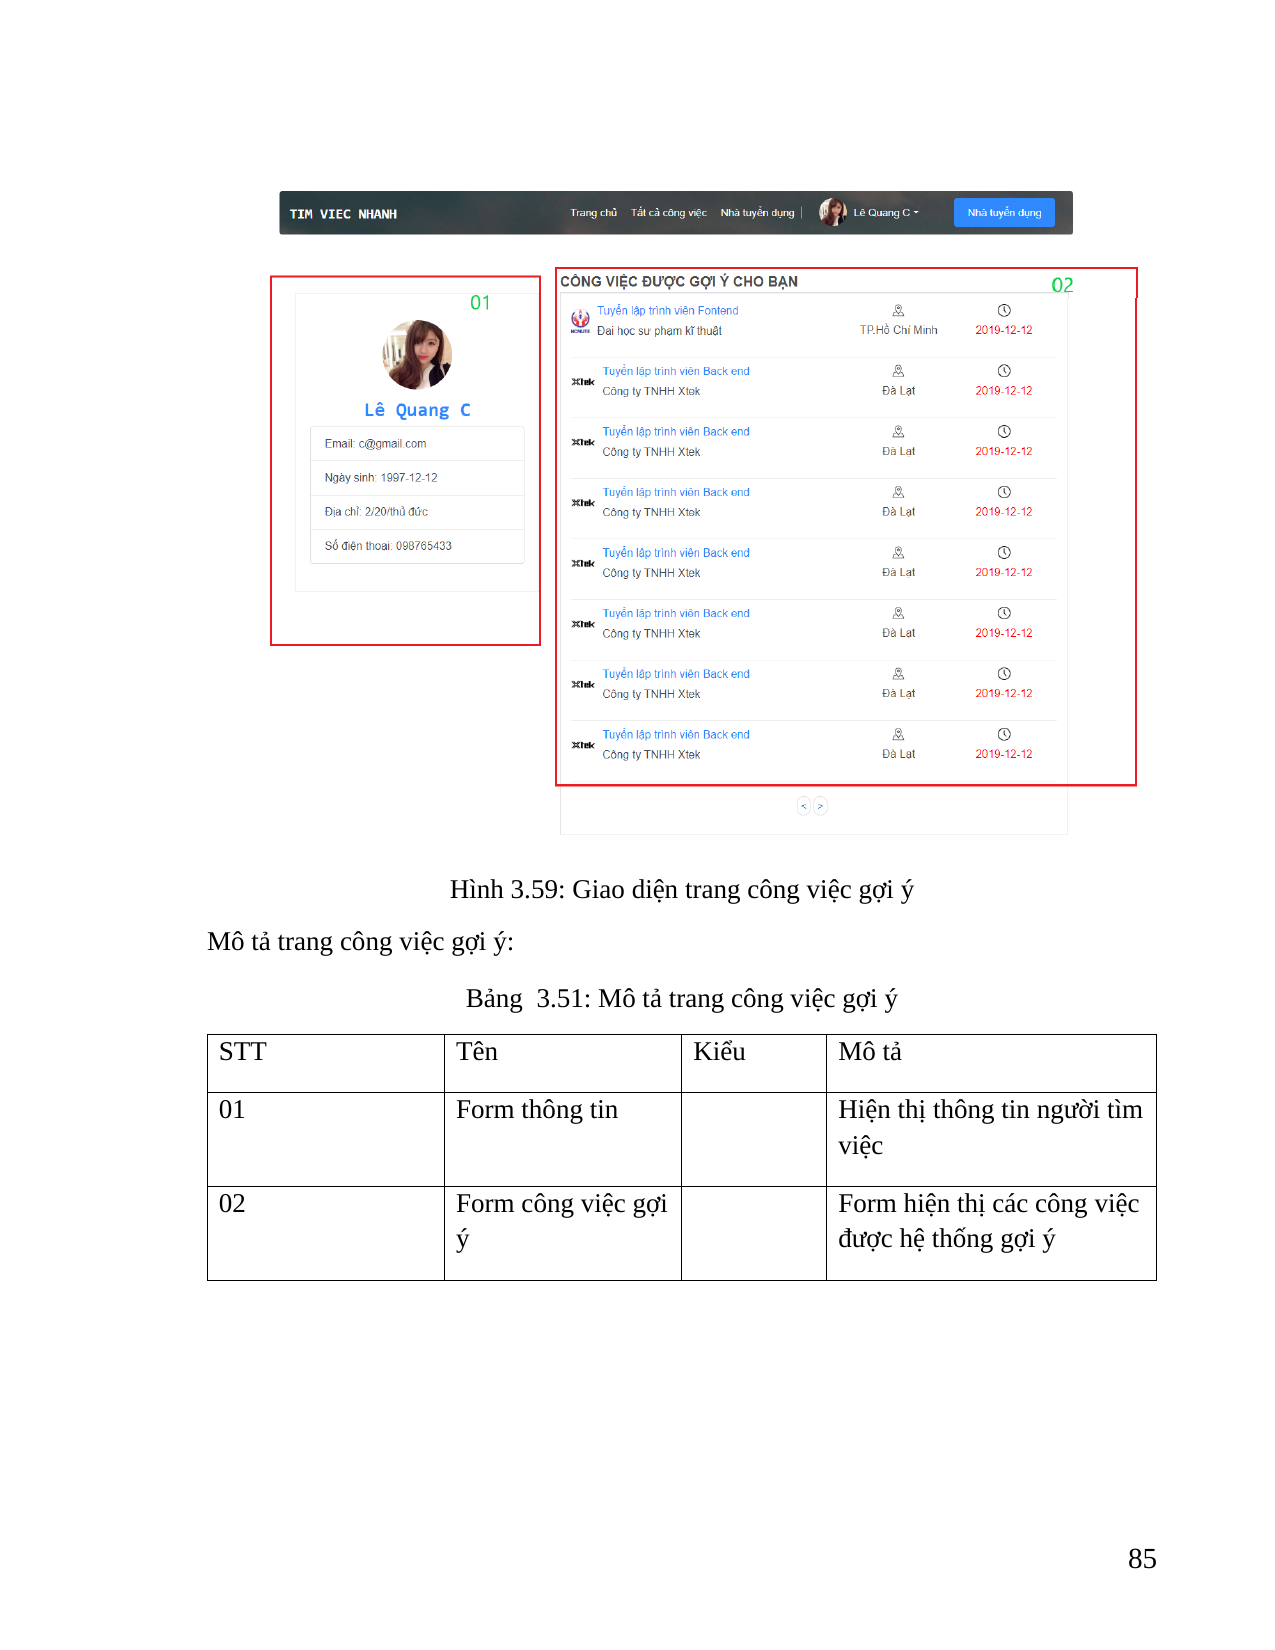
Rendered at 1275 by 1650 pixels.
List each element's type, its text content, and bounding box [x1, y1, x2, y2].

table_header STT [208, 1035, 444, 1092]
table_cell Form thông tin [445, 1093, 681, 1186]
table_cell Form công việc gợi ý [445, 1187, 681, 1279]
table_header Kiểu [682, 1035, 826, 1092]
picture [206, 177, 1157, 848]
table_cell [682, 1187, 826, 1279]
table_cell Form hiện thị các công việc được hệ thống gợi ý [827, 1187, 1156, 1279]
text Mô tả trang công việc gợi ý: [207, 926, 1157, 957]
table_cell 02 [208, 1187, 444, 1279]
table_cell 01 [208, 1093, 444, 1186]
text Bảng 3.51: Mô tả trang công việc gợi ý [207, 982, 1157, 1013]
table_header Tên [445, 1035, 681, 1092]
table_cell [682, 1093, 826, 1186]
table_header Mô tả [827, 1035, 1156, 1092]
table_cell Hiện thị thông tin người tìm việc [827, 1093, 1156, 1186]
